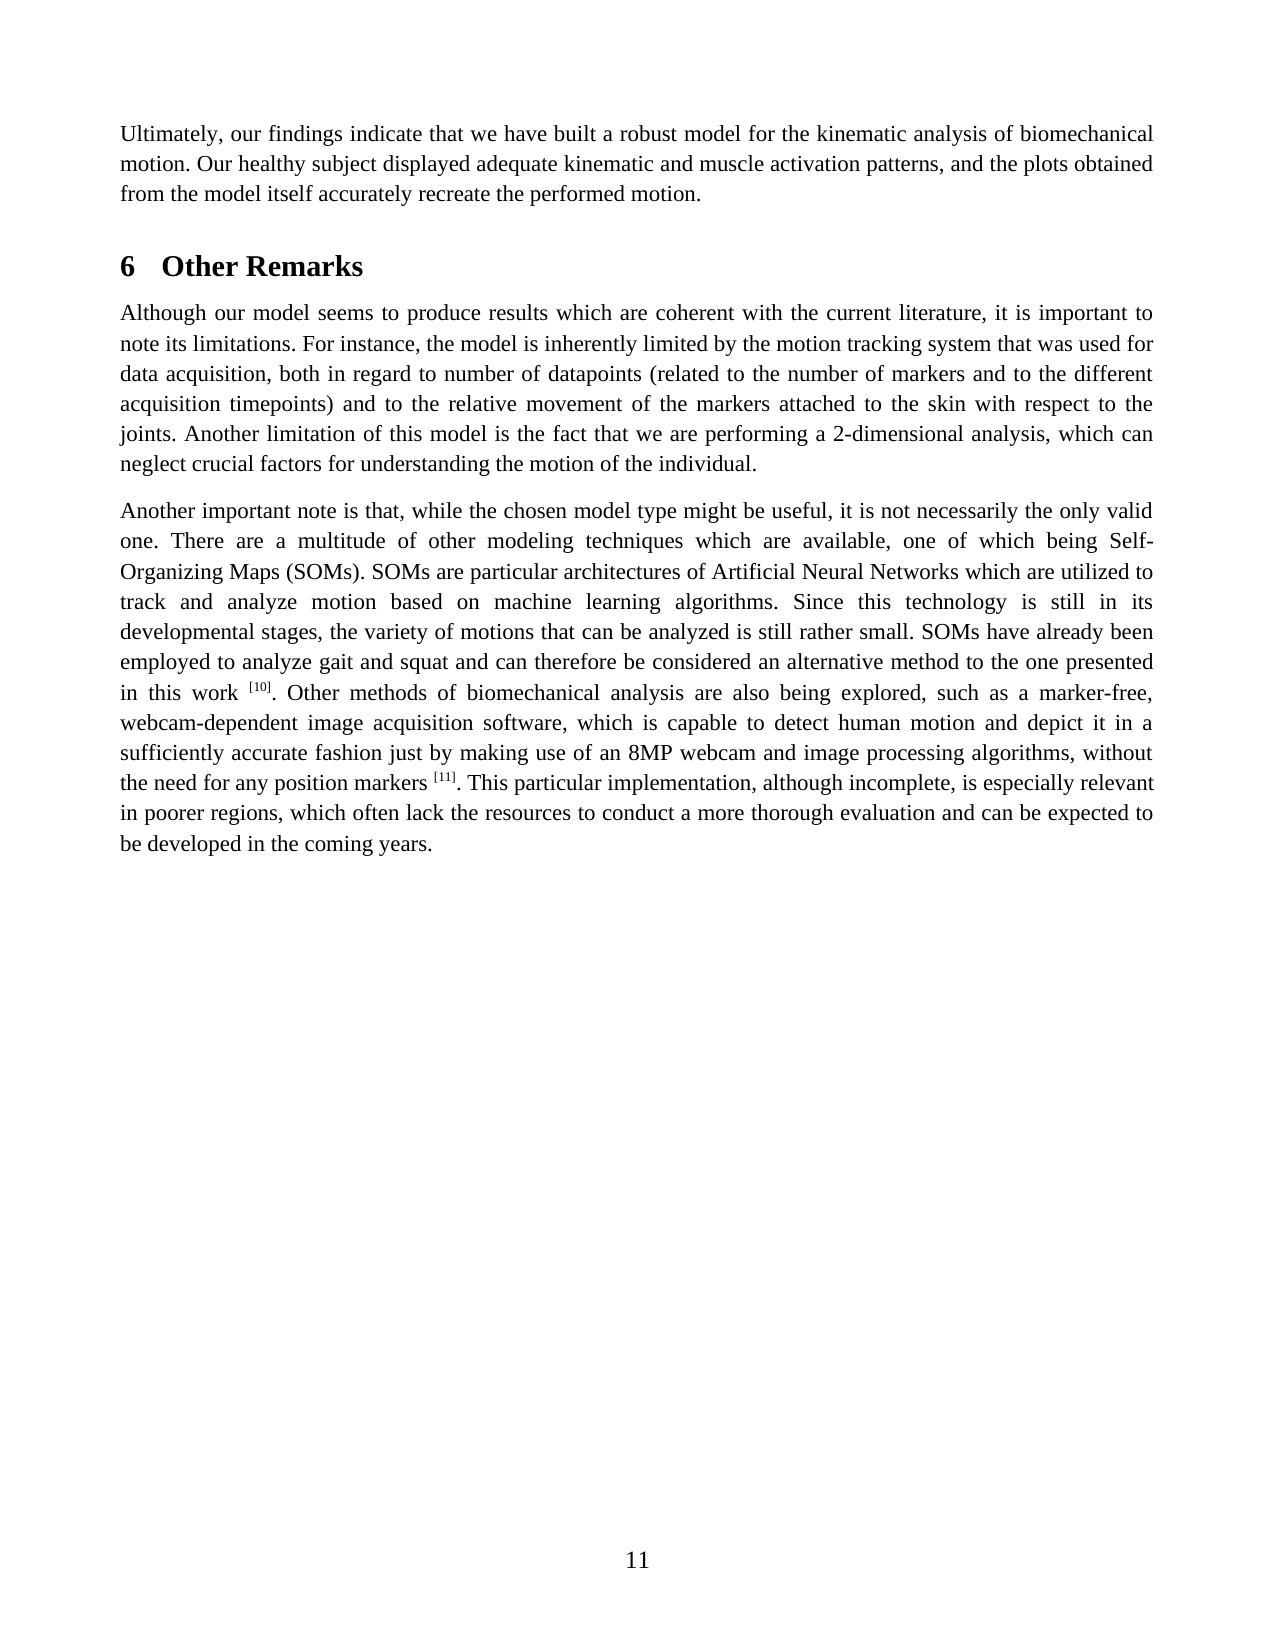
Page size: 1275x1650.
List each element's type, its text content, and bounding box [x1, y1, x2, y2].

text Other Remarks [120, 248, 1155, 283]
text Another important note is that, while the chosen model type might be useful, it is not necessarily the only valid one. There are a multitude of other modeling techniques which are available, one of which being Self-Organizing Maps (SOMs). SOMs are particular architectures of Artificial Neural Networks which are utilized to track and analyze motion based on machine learning algorithms. Since this technology is still in its developmental stages, the variety of motions that can be analyzed is still rather small. SOMs have already been employed to analyze gait and squat and can therefore be considered an alternative method to the one presented in this work [10]. Other methods of biomechanical analysis are also being explored, such as a marker-free, webcam-dependent image acquisition software, which is capable to detect human motion and depict it in a sufficiently accurate fashion just by making use of an 8MP webcam and image processing algorithms, without the need for any position markers [11]. This particular implementation, although incomplete, is especially relevant in poorer regions, which often lack the resources to conduct a more thorough evaluation and can be expected to be developed in the coming years. [120, 497, 1155, 856]
list Ultimately, our findings indicate that we have built a robust model for the kinematic analysis of biomechanical motion. Our healthy subject displayed adequate kinematic and muscle activation patterns, and the plots obtained from the model itself accurately recreate the performed motion. [120, 120, 1155, 207]
text Although our model seems to produce results which are coherent with the current literature, it is important to note its limitations. For instance, the model is inherently limited by the motion tracking system that was used for data acquisition, both in regard to number of datapoints (related to the number of markers and to the different acquisition timepoints) and to the relative movement of the markers attached to the skin with respect to the joints. Another limitation of this model is the fact that we are performing a 2-dimensional analysis, which can neglect crucial factors for understanding the motion of the individual. [120, 299, 1155, 477]
